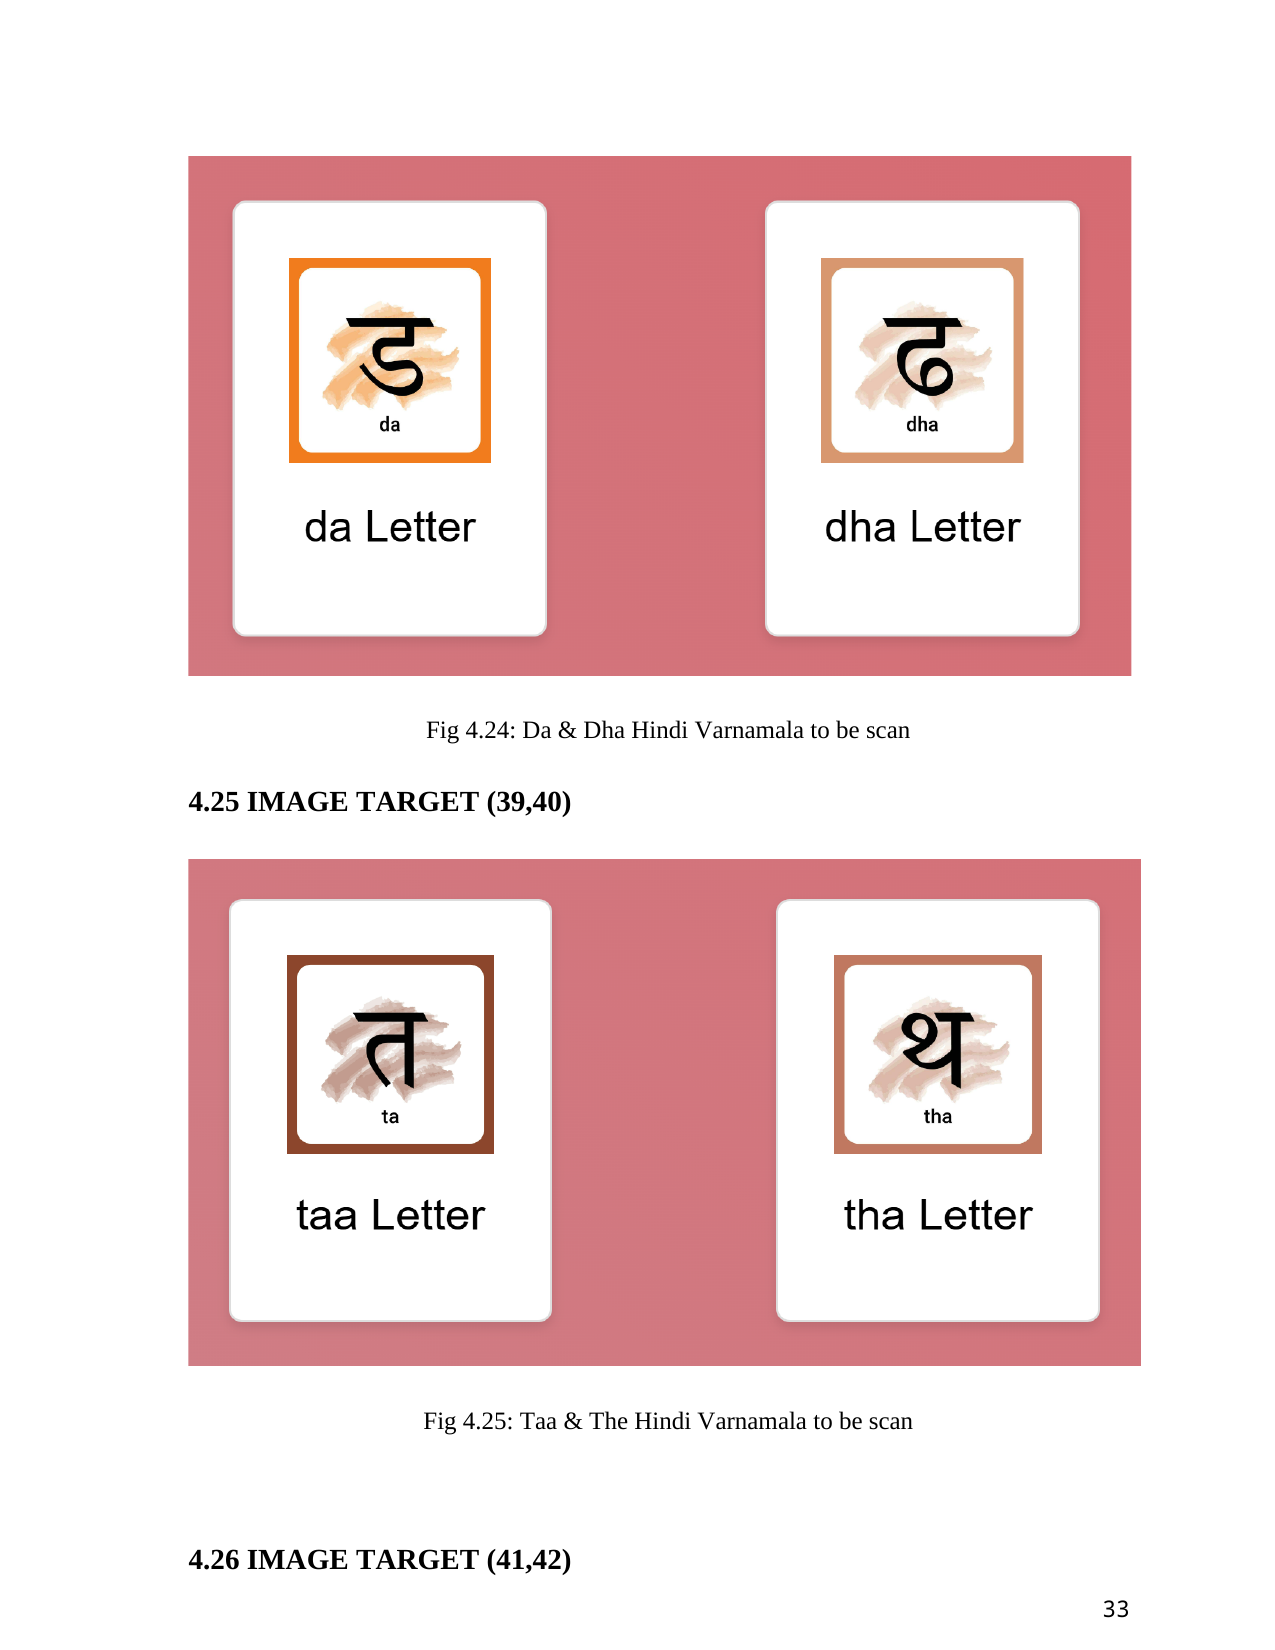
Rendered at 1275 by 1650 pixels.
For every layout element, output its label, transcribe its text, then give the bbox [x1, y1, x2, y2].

picture [188, 859, 1141, 1366]
text Fig 4.24: Da & Dha Hindi Varnamala to be scan [188, 716, 1148, 744]
text 4.25 Image target (39,40) [188, 784, 1148, 817]
text 4.26 Image target (41,42) [129, 1542, 1148, 1576]
picture [188, 156, 1132, 676]
text Fig 4.25: Taa & The Hindi Varnamala to be scan [188, 1406, 1148, 1435]
